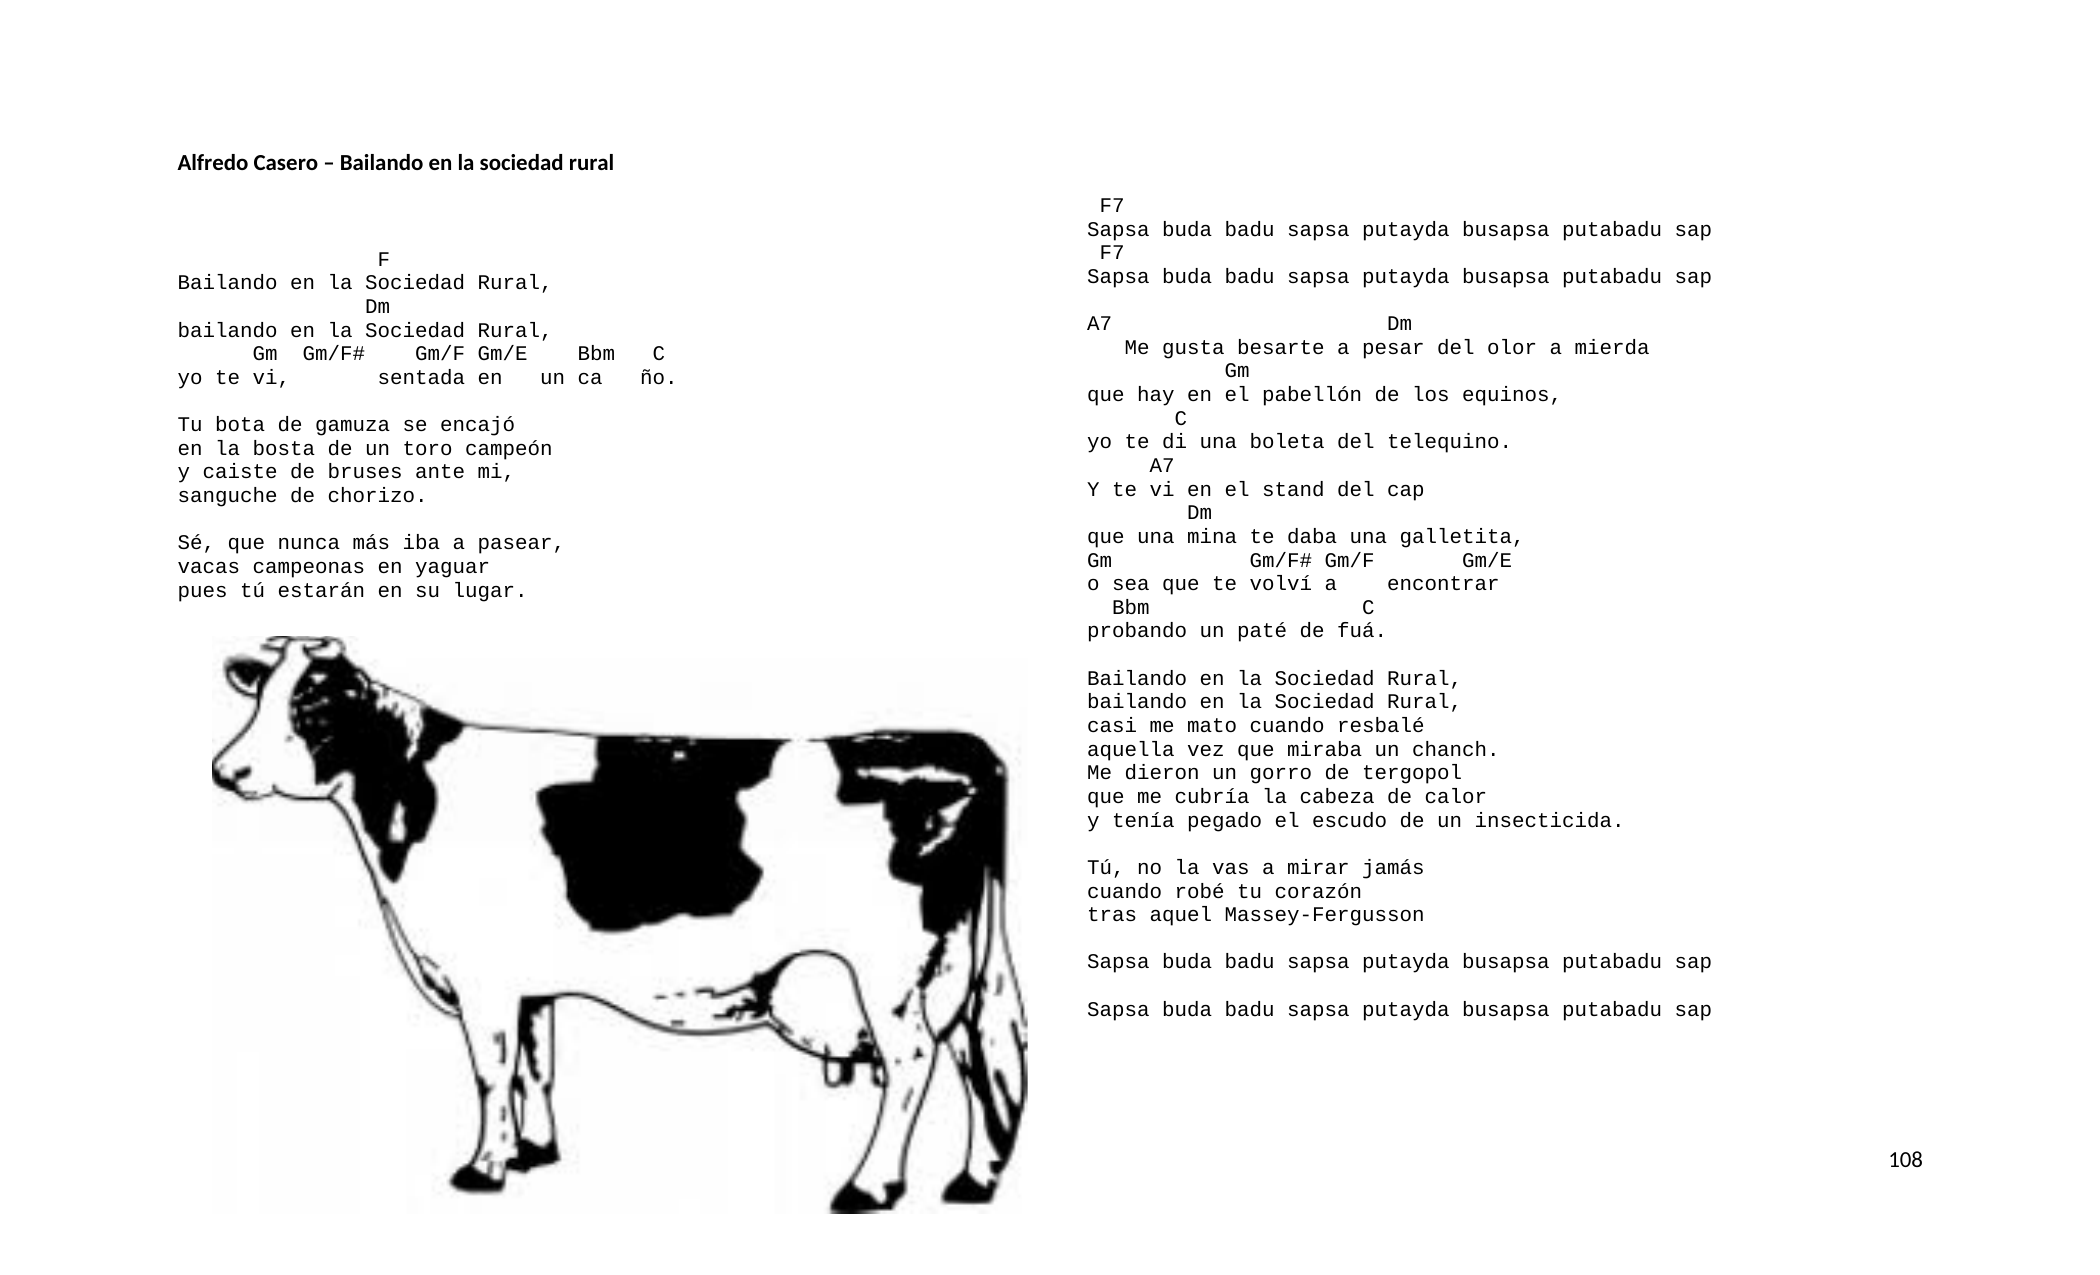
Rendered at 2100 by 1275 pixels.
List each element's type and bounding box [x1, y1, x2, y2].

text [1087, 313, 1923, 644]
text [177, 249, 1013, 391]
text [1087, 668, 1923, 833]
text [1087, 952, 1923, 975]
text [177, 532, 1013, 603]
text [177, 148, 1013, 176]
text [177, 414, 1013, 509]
picture [212, 636, 1028, 1214]
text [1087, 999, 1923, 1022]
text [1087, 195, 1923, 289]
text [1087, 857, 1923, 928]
